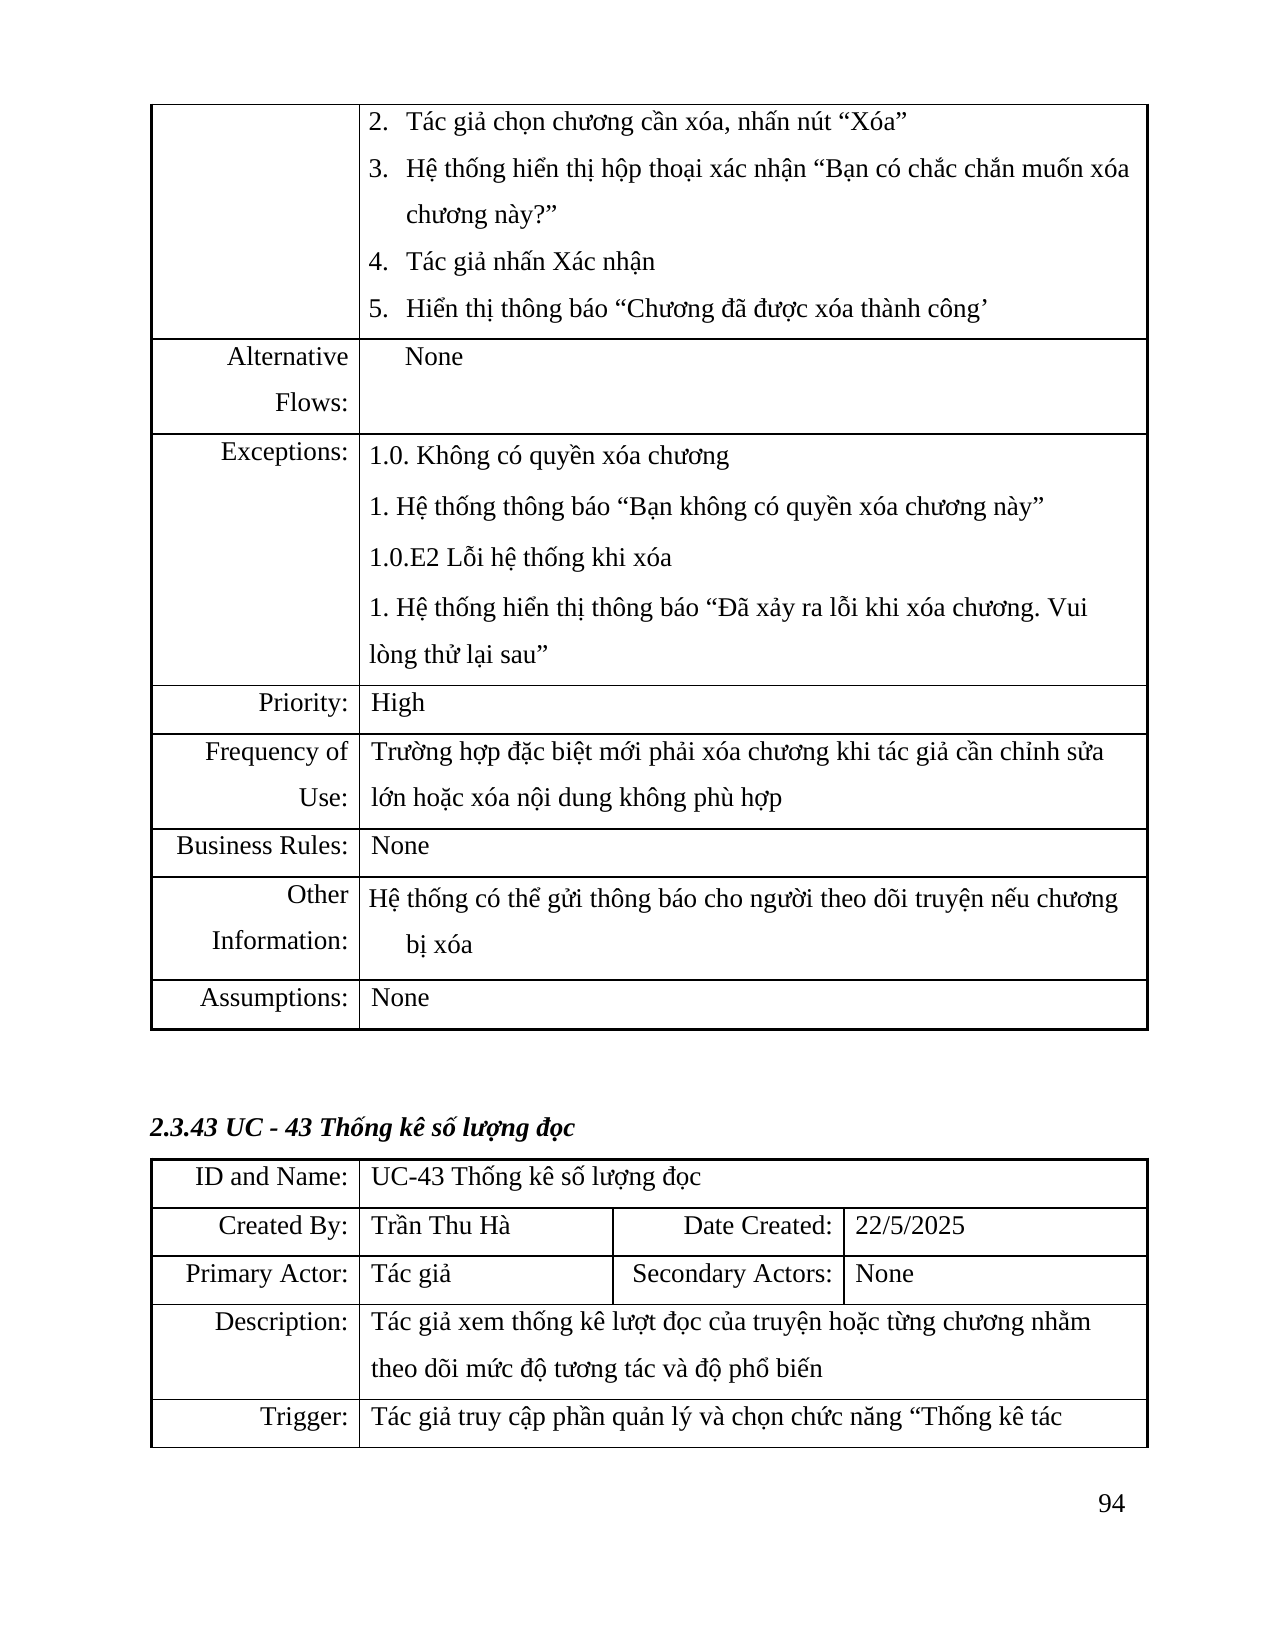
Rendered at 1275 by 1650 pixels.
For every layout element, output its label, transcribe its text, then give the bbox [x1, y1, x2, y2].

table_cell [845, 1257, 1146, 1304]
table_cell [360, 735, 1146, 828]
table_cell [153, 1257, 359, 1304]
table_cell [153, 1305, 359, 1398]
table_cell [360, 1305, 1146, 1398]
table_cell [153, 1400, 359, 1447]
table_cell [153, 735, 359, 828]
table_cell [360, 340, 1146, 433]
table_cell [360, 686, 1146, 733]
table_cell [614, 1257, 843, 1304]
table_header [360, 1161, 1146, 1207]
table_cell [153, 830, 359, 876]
subtitle UC - 43 Thống kê số lượng đọc [150, 1111, 1125, 1142]
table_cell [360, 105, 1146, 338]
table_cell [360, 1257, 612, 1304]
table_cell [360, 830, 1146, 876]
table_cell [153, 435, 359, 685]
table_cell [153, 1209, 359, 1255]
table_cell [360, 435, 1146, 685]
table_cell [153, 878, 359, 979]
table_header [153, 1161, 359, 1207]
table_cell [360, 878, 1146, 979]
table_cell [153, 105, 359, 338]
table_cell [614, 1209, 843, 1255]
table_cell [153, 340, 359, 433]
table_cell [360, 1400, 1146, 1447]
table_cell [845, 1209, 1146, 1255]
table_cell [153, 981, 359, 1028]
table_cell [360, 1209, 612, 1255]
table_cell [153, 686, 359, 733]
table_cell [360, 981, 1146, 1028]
